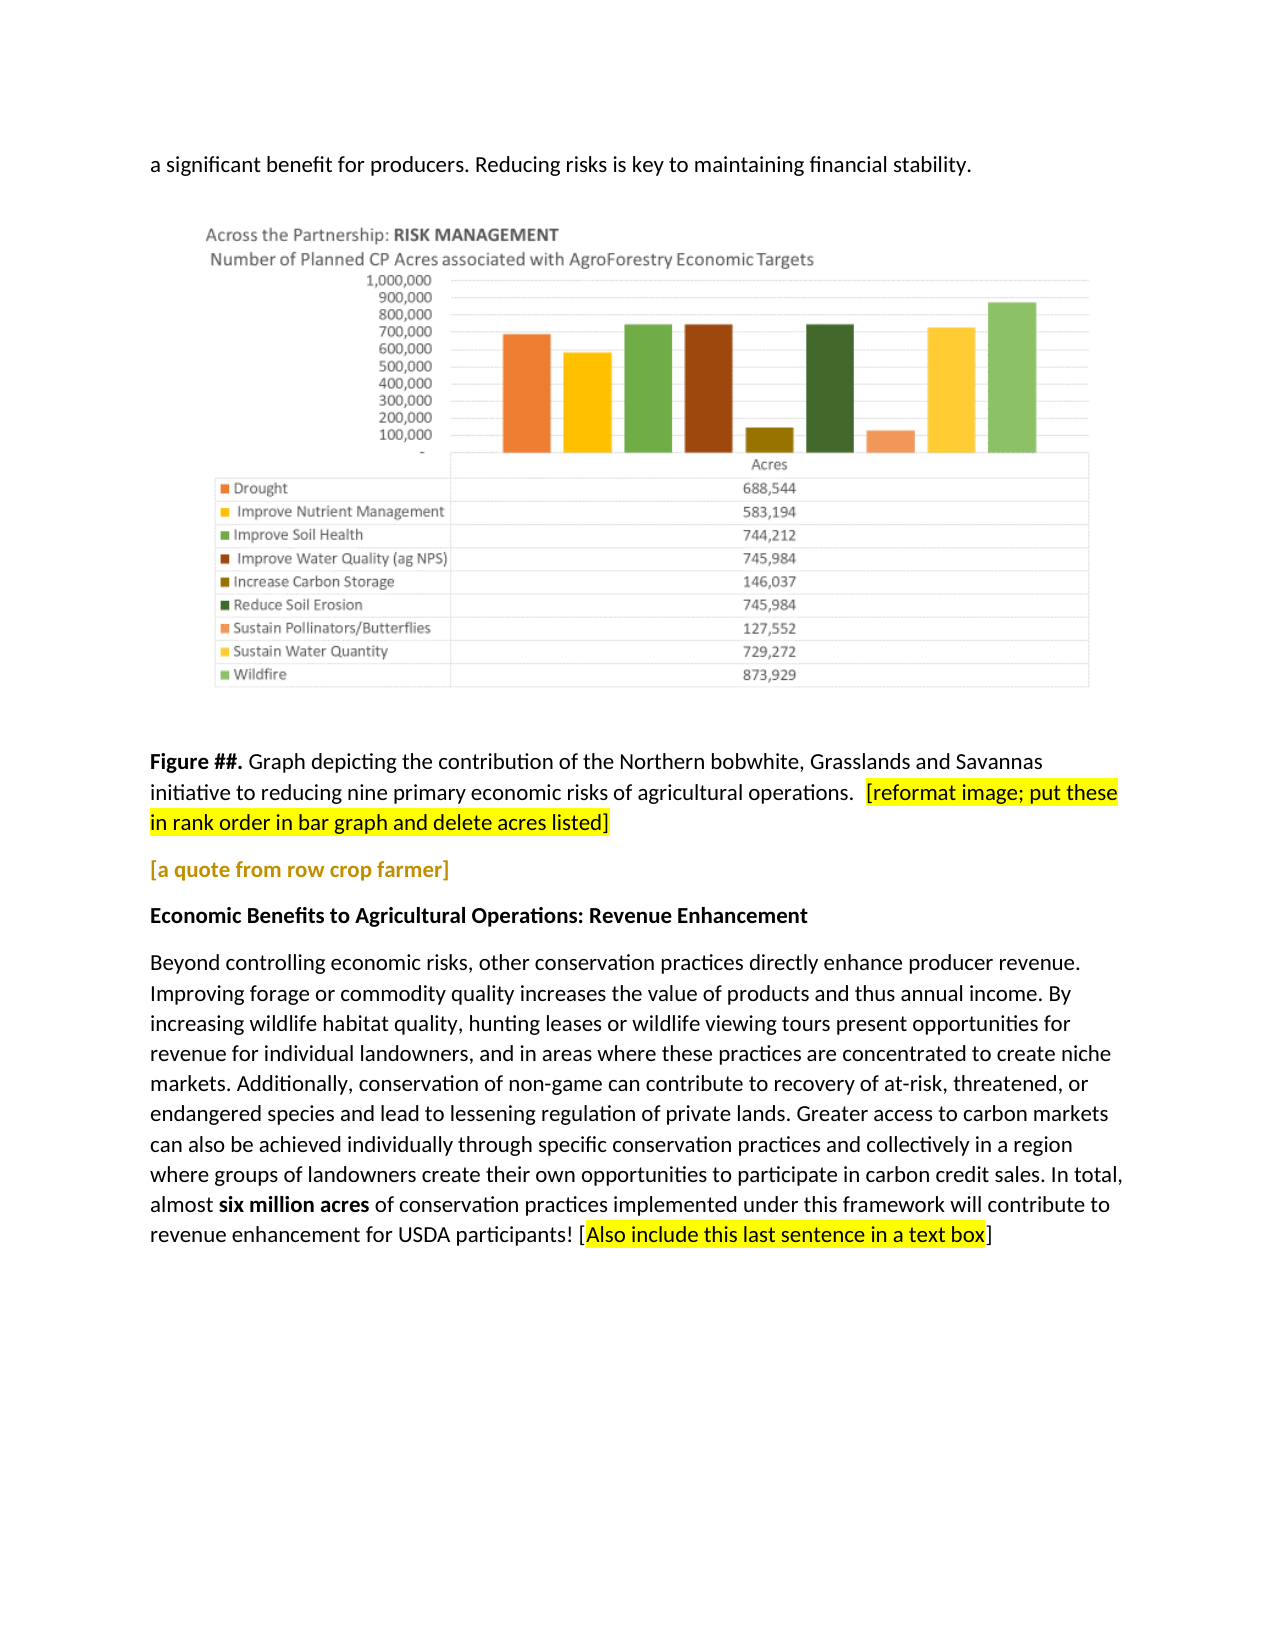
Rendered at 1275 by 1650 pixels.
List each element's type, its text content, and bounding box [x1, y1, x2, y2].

text Beyond controlling economic risks, other conservation practices directly enhance producer revenue. Improving forage or commodity quality increases the value of products and thus annual income. By increasing wildlife habitat quality, hunting leases or wildlife viewing tours present opportunities for revenue for individual landowners, and in areas where these practices are concentrated to create niche markets. Additionally, conservation of non-game can contribute to recovery of at-risk, threatened, or endangered species and lead to lessening regulation of private lands. Greater access to carbon markets can also be achieved individually through specific conservation practices and collectively in a region where groups of landowners create their own opportunities to participate in carbon credit sales. In total, almost six million acres of conservation practices implemented under this framework will contribute to revenue enhancement for USDA participants! [Also include this last sentence in a text box] [150, 948, 1125, 1248]
text Figure ##. Graph depicting the contribution of the Northern bobwhite, Grasslands and Savannas initiative to reducing nine primary economic risks of agricultural operations. [reformat image; put these in rank order in bar graph and delete acres listed] [150, 747, 1125, 836]
text [a quote from row crop farmer] [150, 855, 1125, 883]
picture [150, 180, 1125, 729]
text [150, 150, 1125, 180]
text Economic Benefits to Agricultural Operations: Revenue Enhancement [150, 902, 1125, 930]
